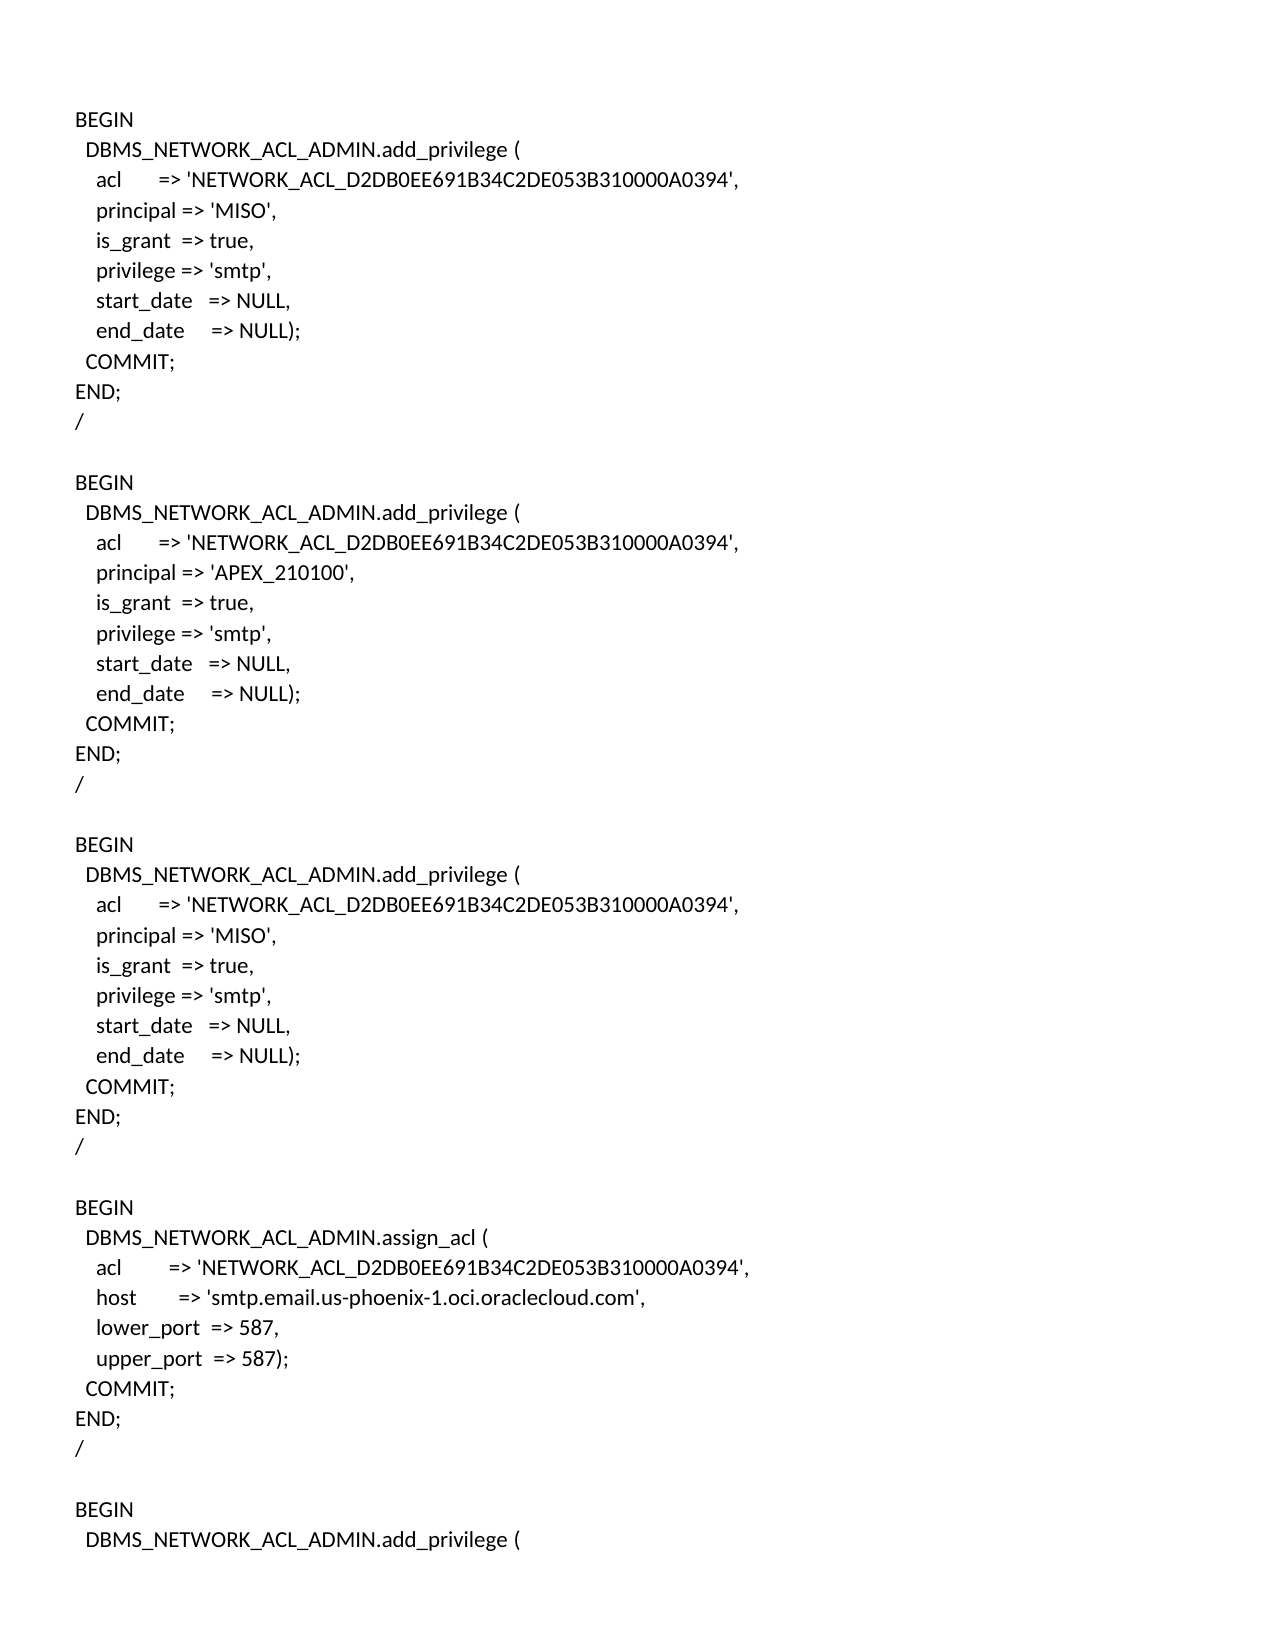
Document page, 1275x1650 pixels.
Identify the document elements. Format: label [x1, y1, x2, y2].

text [75, 75, 1200, 1553]
